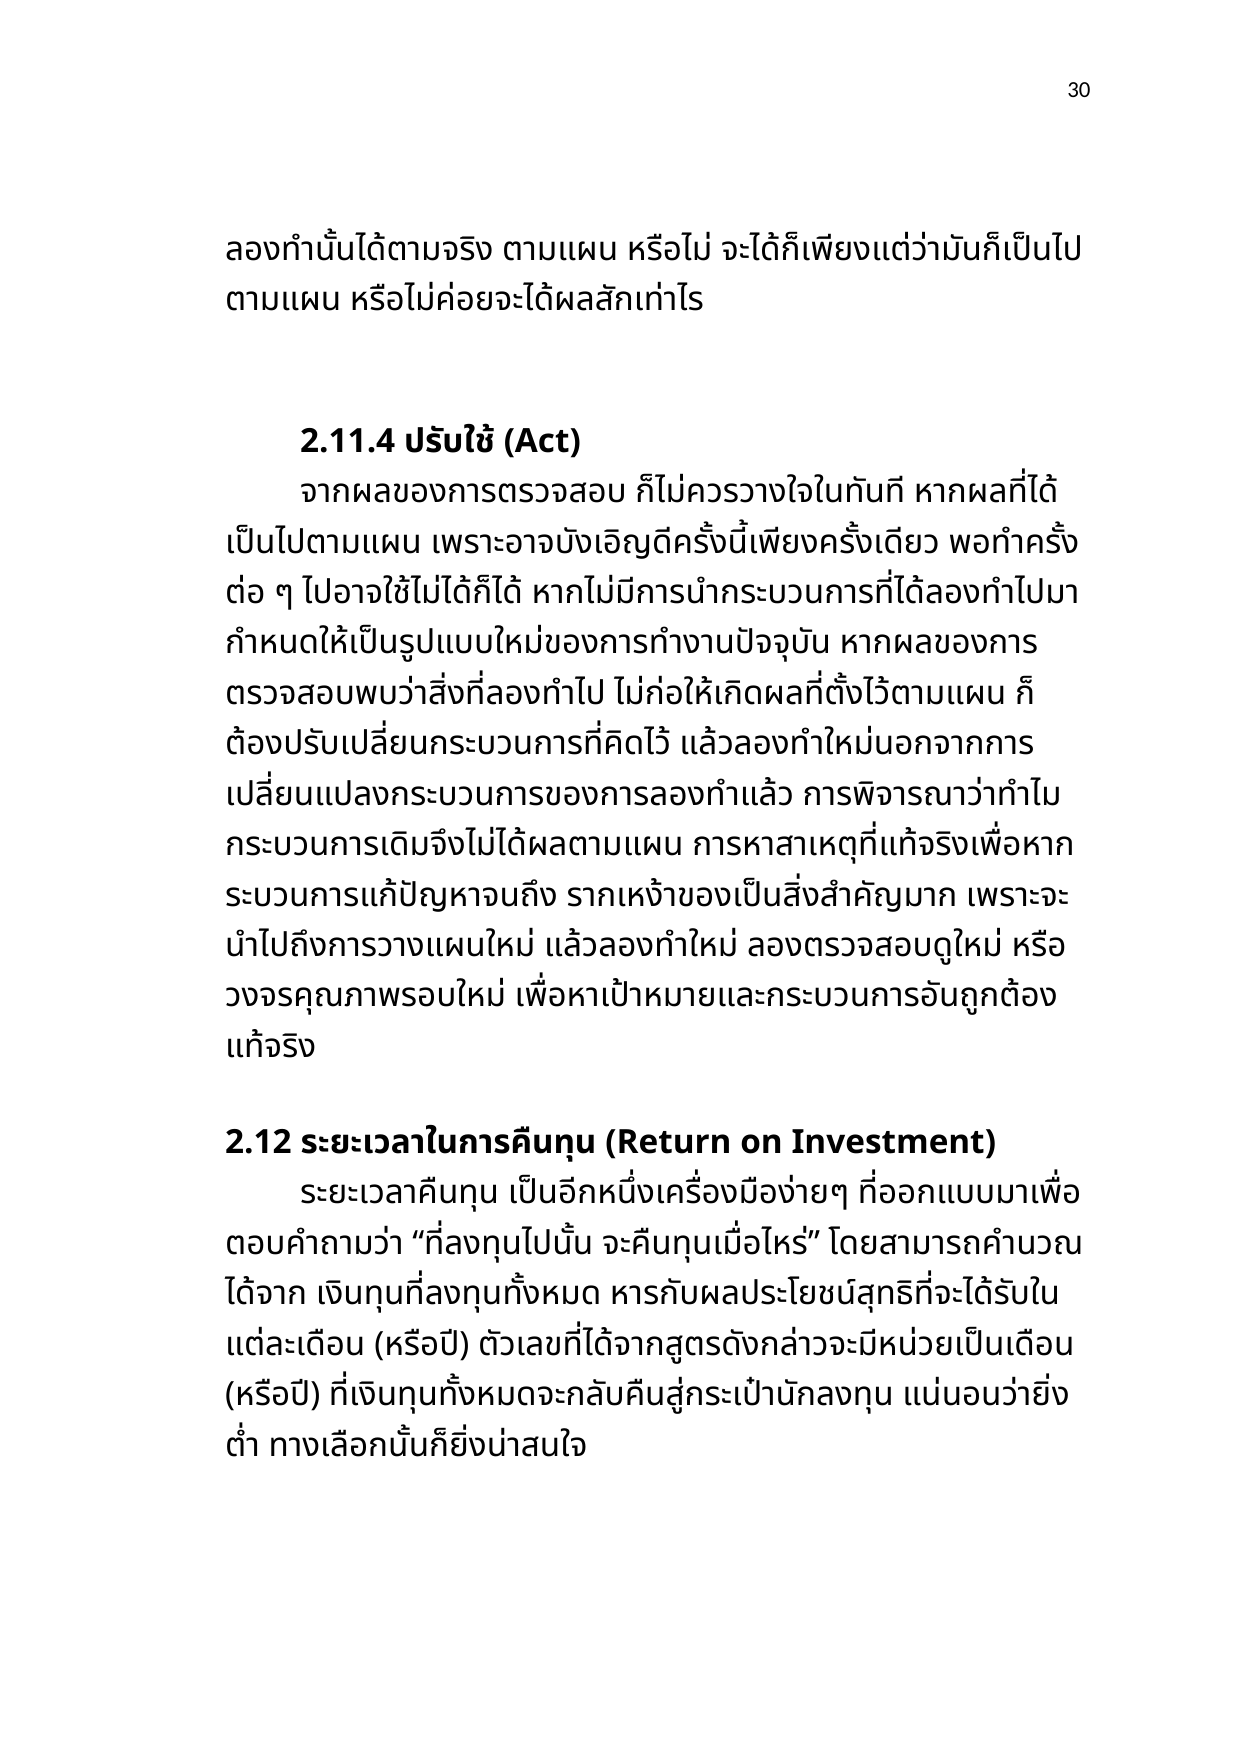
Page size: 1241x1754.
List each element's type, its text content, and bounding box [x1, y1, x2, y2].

text 2.11.4 ปรับใช้ (Act) [225, 417, 1090, 467]
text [225, 225, 1090, 326]
text 2.12 ระยะเวลาในการคืนทุน (Return on Investment) [225, 1118, 1090, 1168]
text ระยะเวลาคืนทุน เป็นอีกหนึ่งเครื่องมือง่ายๆ ที่ออกแบบมาเพื่อตอบคำถามว่า “ที่ลงทุนไปนั้น จะคืนทุนเมื่อไหร่” โดยสามารถคำนวณได้จาก เงินทุนที่ลงทุนทั้งหมด หารกับผลประโยชน์สุทธิที่จะได้รับในแต่ละเดือน (หรือปี) ตัวเลขที่ได้จากสูตรดังกล่าวจะมีหน่วยเป็นเดือน (หรือปี) ที่เงินทุนทั้งหมดจะกลับคืนสู่กระเป๋านักลงทุน แน่นอนว่ายิ่งต่ำ ทางเลือกนั้นก็ยิ่งน่าสนใจ [225, 1168, 1090, 1471]
text จากผลของการตรวจสอบ ก็ไม่ควรวางใจในทันที หากผลที่ได้เป็นไปตามแผน เพราะอาจบังเอิญดีครั้งนี้เพียงครั้งเดียว พอทำครั้งต่อ ๆ ไปอาจใช้ไม่ได้ก็ได้ หากไม่มีการนำกระบวนการที่ได้ลองทำไปมากำหนดให้เป็นรูปแบบใหม่ของการทำงานปัจจุบัน หากผลของการตรวจสอบพบว่าสิ่งที่ลองทำไป ไม่ก่อให้เกิดผลที่ตั้งไว้ตามแผน ก็ต้องปรับเปลี่ยนกระบวนการที่คิดไว้ แล้วลองทำใหม่นอกจากการเปลี่ยนแปลงกระบวนการของการลองทำแล้ว การพิจารณาว่าทำไมกระบวนการเดิมจึงไม่ได้ผลตามแผน การหาสาเหตุที่แท้จริงเพื่อหากระบวนการแก้ปัญหาจนถึง รากเหง้าของเป็นสิ่งสำคัญมาก เพราะจะนำไปถึงการวางแผนใหม่ แล้วลองทำใหม่ ลองตรวจสอบดูใหม่ หรือวงจรคุณภาพรอบใหม่ เพื่อหาเป้าหมายและกระบวนการอันถูกต้องแท้จริง [225, 467, 1090, 1072]
